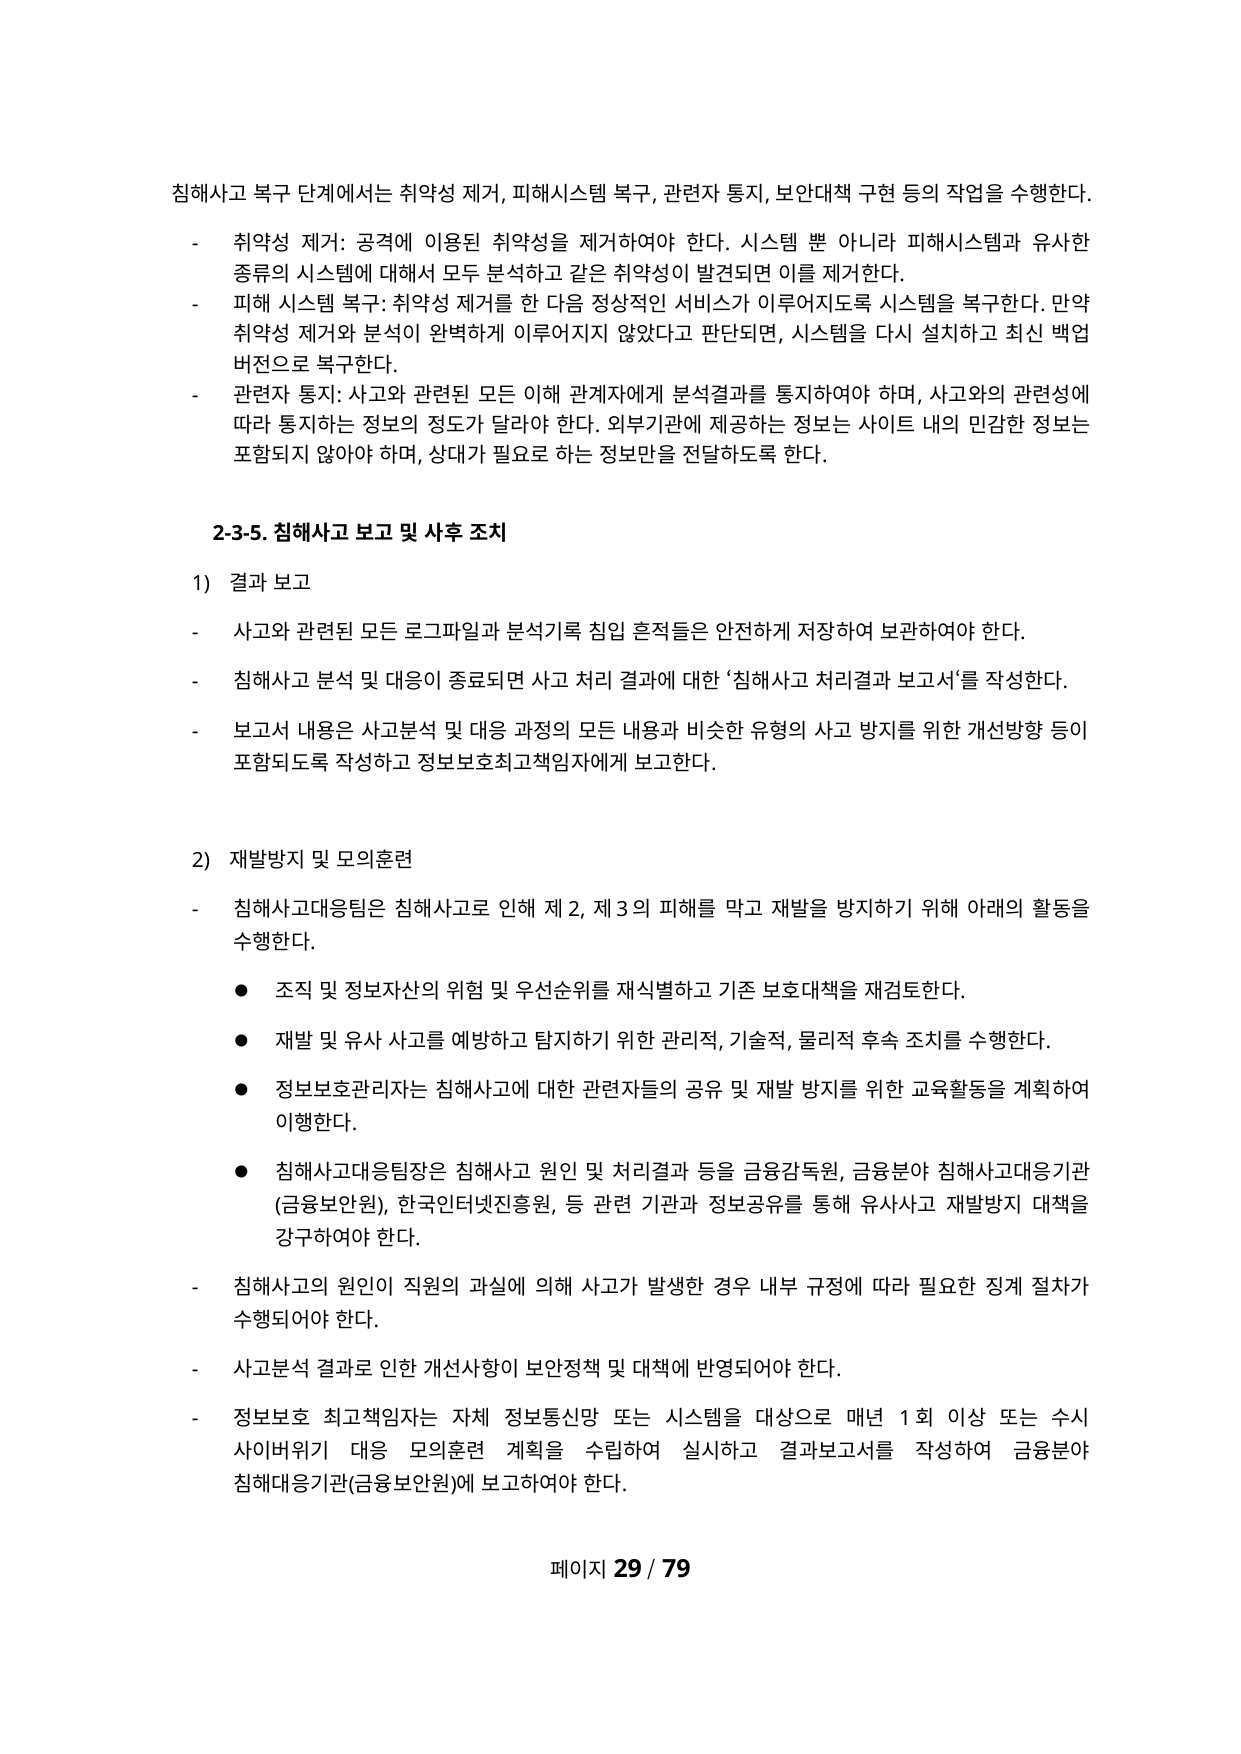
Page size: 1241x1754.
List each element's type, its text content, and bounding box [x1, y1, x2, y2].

list 사고분석 결과로 인한 개선사항이 보안정책 및 대책에 반영되어야 한다. [192, 1352, 1090, 1383]
list 정보보호관리자는 침해사고에 대한 관련자들의 공유 및 재발 방지를 위한 교육활동을 계획하여 이행한다. [233, 1073, 1090, 1136]
list 보고서 내용은 사고분석 및 대응 과정의 모든 내용과 비슷한 유형의 사고 방지를 위한 개선방향 등이 포함되도록 작성하고 정보보호최고책임자에게 보고한다. [192, 714, 1090, 777]
list 사고와 관련된 모든 로그파일과 분석기록 침입 흔적들은 안전하게 저장하여 보관하여야 한다. [192, 615, 1090, 645]
list 관련자 통지: 사고와 관련된 모든 이해 관계자에게 분석결과를 통지하여야 하며, 사고와의 관련성에 따라 통지하는 정보의 정도가 달라야 한다. 외부기관에 제공하는 정보는 사이트 내의 민감한 정보는 포함되지 않아야 하며, 상대가 필요로 하는 정보만을 전달하도록 한다. [192, 378, 1090, 469]
subtitle 2-3-5. 침해사고 보고 및 사후 조치 [212, 516, 1090, 547]
list 침해사고 분석 및 대응이 종료되면 사고 처리 결과에 대한 ‘침해사고 처리결과 보고서‘를 작성한다. [192, 664, 1090, 695]
list 재발 및 유사 사고를 예방하고 탐지하기 위한 관리적, 기술적, 물리적 후속 조치를 수행한다. [233, 1024, 1090, 1054]
list 침해사고대응팀은 침해사고로 인해 제2, 제3의 피해를 막고 재발을 방지하기 위해 아래의 활동을 수행한다. [192, 893, 1090, 956]
list 피해 시스템 복구: 취약성 제거를 한 다음 정상적인 서비스가 이루어지도록 시스템을 복구한다. 만약 취약성 제거와 분석이 완벽하게 이루어지지 않았다고 판단되면, 시스템을 다시 설치하고 최신 백업 버전으로 복구한다. [192, 287, 1090, 378]
list 침해사고대응팀장은 침해사고 원인 및 처리결과 등을 금융감독원, 금융분야 침해사고대응기관(금융보안원), 한국인터넷진흥원, 등 관련 기관과 정보공유를 통해 유사사고 재발방지 대책을 강구하여야 한다. [233, 1155, 1090, 1251]
list 침해사고의 원인이 직원의 과실에 의해 사고가 발생한 경우 내부 규정에 따라 필요한 징계 절차가 수행되어야 한다. [192, 1270, 1090, 1333]
list 조직 및 정보자산의 위험 및 우선순위를 재식별하고 기존 보호대책을 재검토한다. [233, 975, 1090, 1005]
list 정보보호 최고책임자는 자체 정보통신망 또는 시스템을 대상으로 매년 1회 이상 또는 수시 사이버위기 대응 모의훈련 계획을 수립하여 실시하고 결과보고서를 작성하여 금융분야 침해대응기관(금융보안원)에 보고하여야 한다. [192, 1402, 1090, 1497]
list 취약성 제거: 공격에 이용된 취약성을 제거하여야 한다. 시스템 뿐 아니라 피해시스템과 유사한 종류의 시스템에 대해서 모두 분석하고 같은 취약성이 발견되면 이를 제거한다. [192, 227, 1090, 287]
text 침해사고 복구 단계에서는 취약성 제거, 피해시스템 복구, 관련자 통지, 보안대책 구현 등의 작업을 수행한다. [150, 177, 1090, 207]
list 결과 보고 [192, 566, 1090, 596]
list 재발방지 및 모의훈련 [192, 843, 1090, 873]
